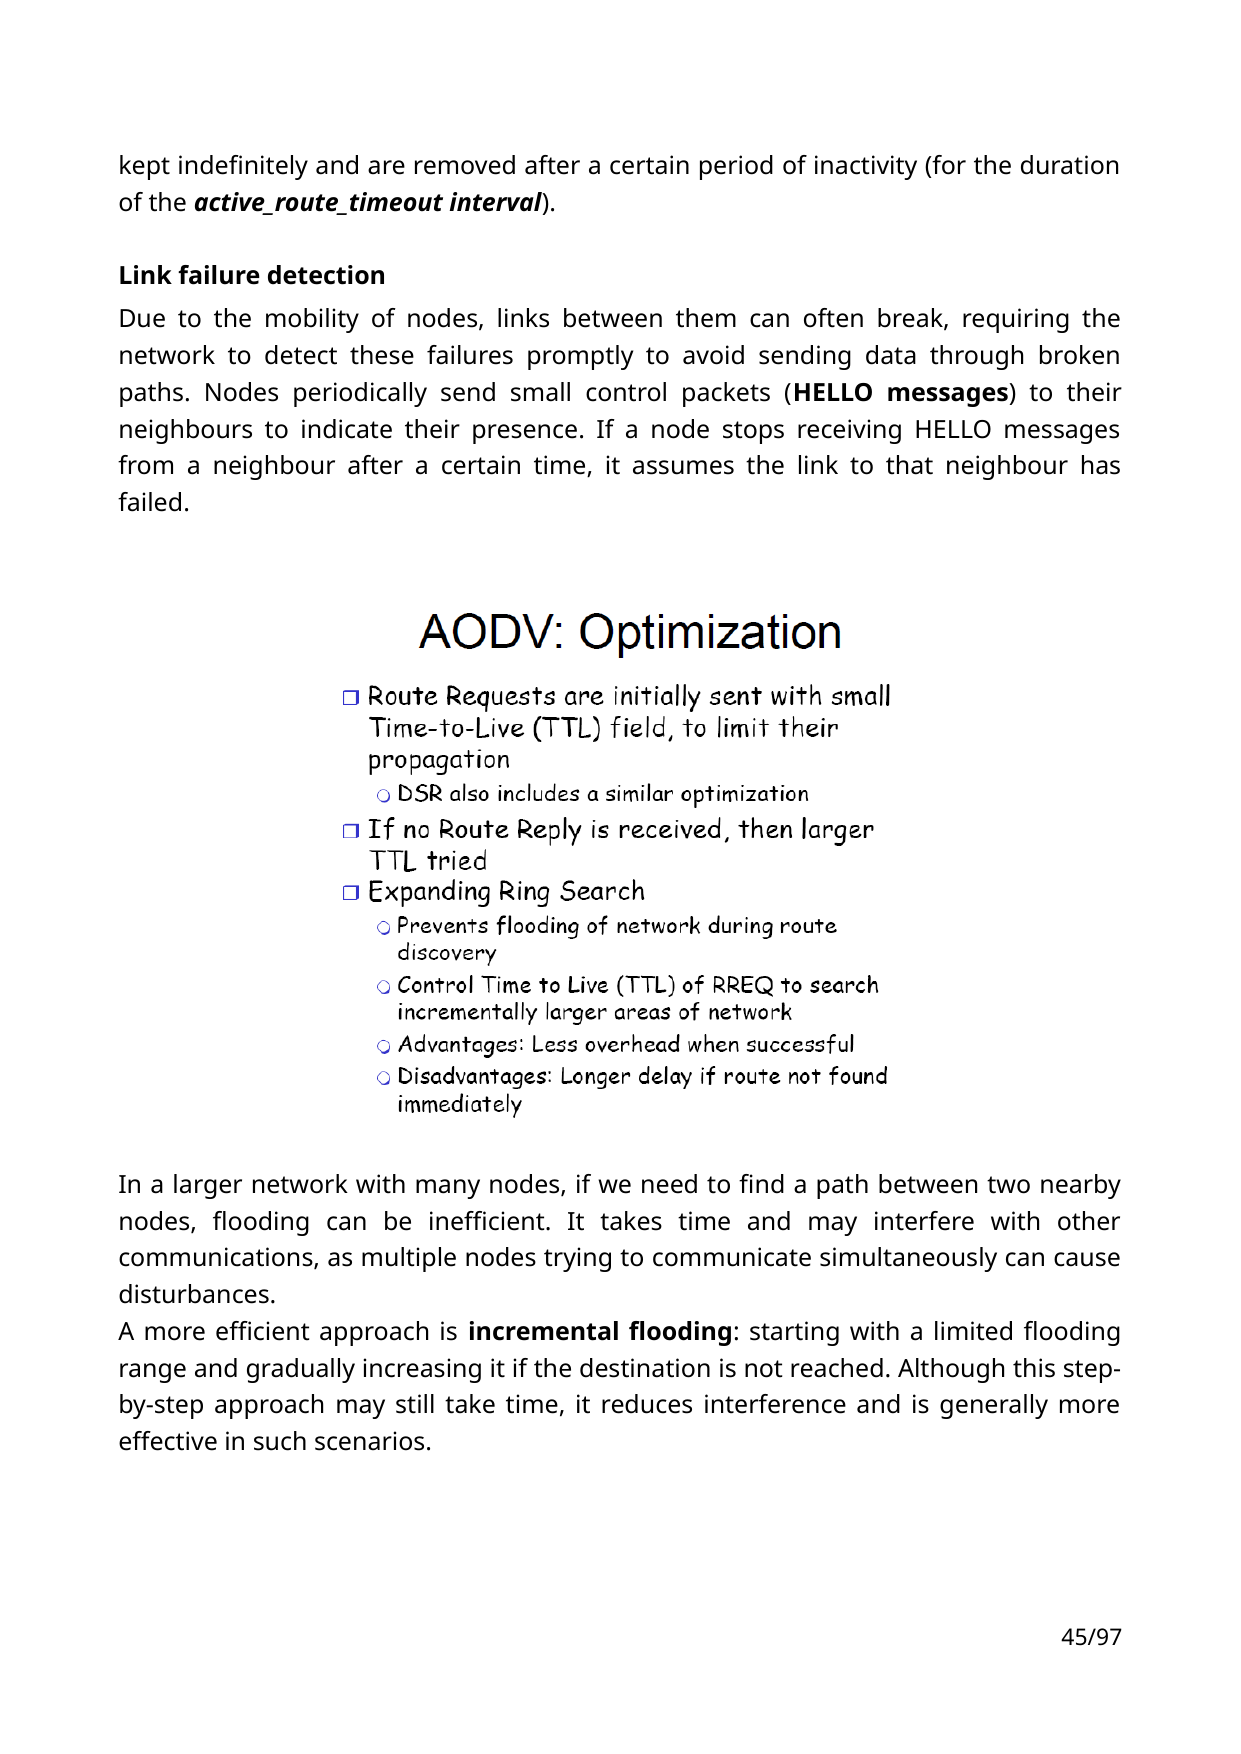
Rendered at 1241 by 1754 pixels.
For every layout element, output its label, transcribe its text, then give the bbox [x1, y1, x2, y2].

text A more efficient approach is incremental flooding: starting with a limited flooding range and gradually increasing it if the destination is not reached. Although this step-by-step approach may still take time, it reduces interference and is generally more effective in such scenarios. [118, 1313, 1122, 1458]
picture [329, 595, 911, 1128]
text Due to the mobility of nodes, links between them can often break, requiring the network to detect these failures promptly to avoid sending data through broken paths. Nodes periodically send small control packets (HELLO messages) to their neighbours to indicate their presence. If a node stops receiving HELLO messages from a neighbour after a certain time, it assumes the link to that neighbour has failed. [118, 301, 1122, 519]
text In a larger network with many nodes, if we need to find a path between two nearby nodes, flooding can be inefficient. It takes time and may interfere with other communications, as multiple nodes trying to communicate simultaneously can cause disturbances. [118, 1166, 1122, 1311]
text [118, 148, 1122, 218]
text Link failure detection [118, 258, 1122, 292]
